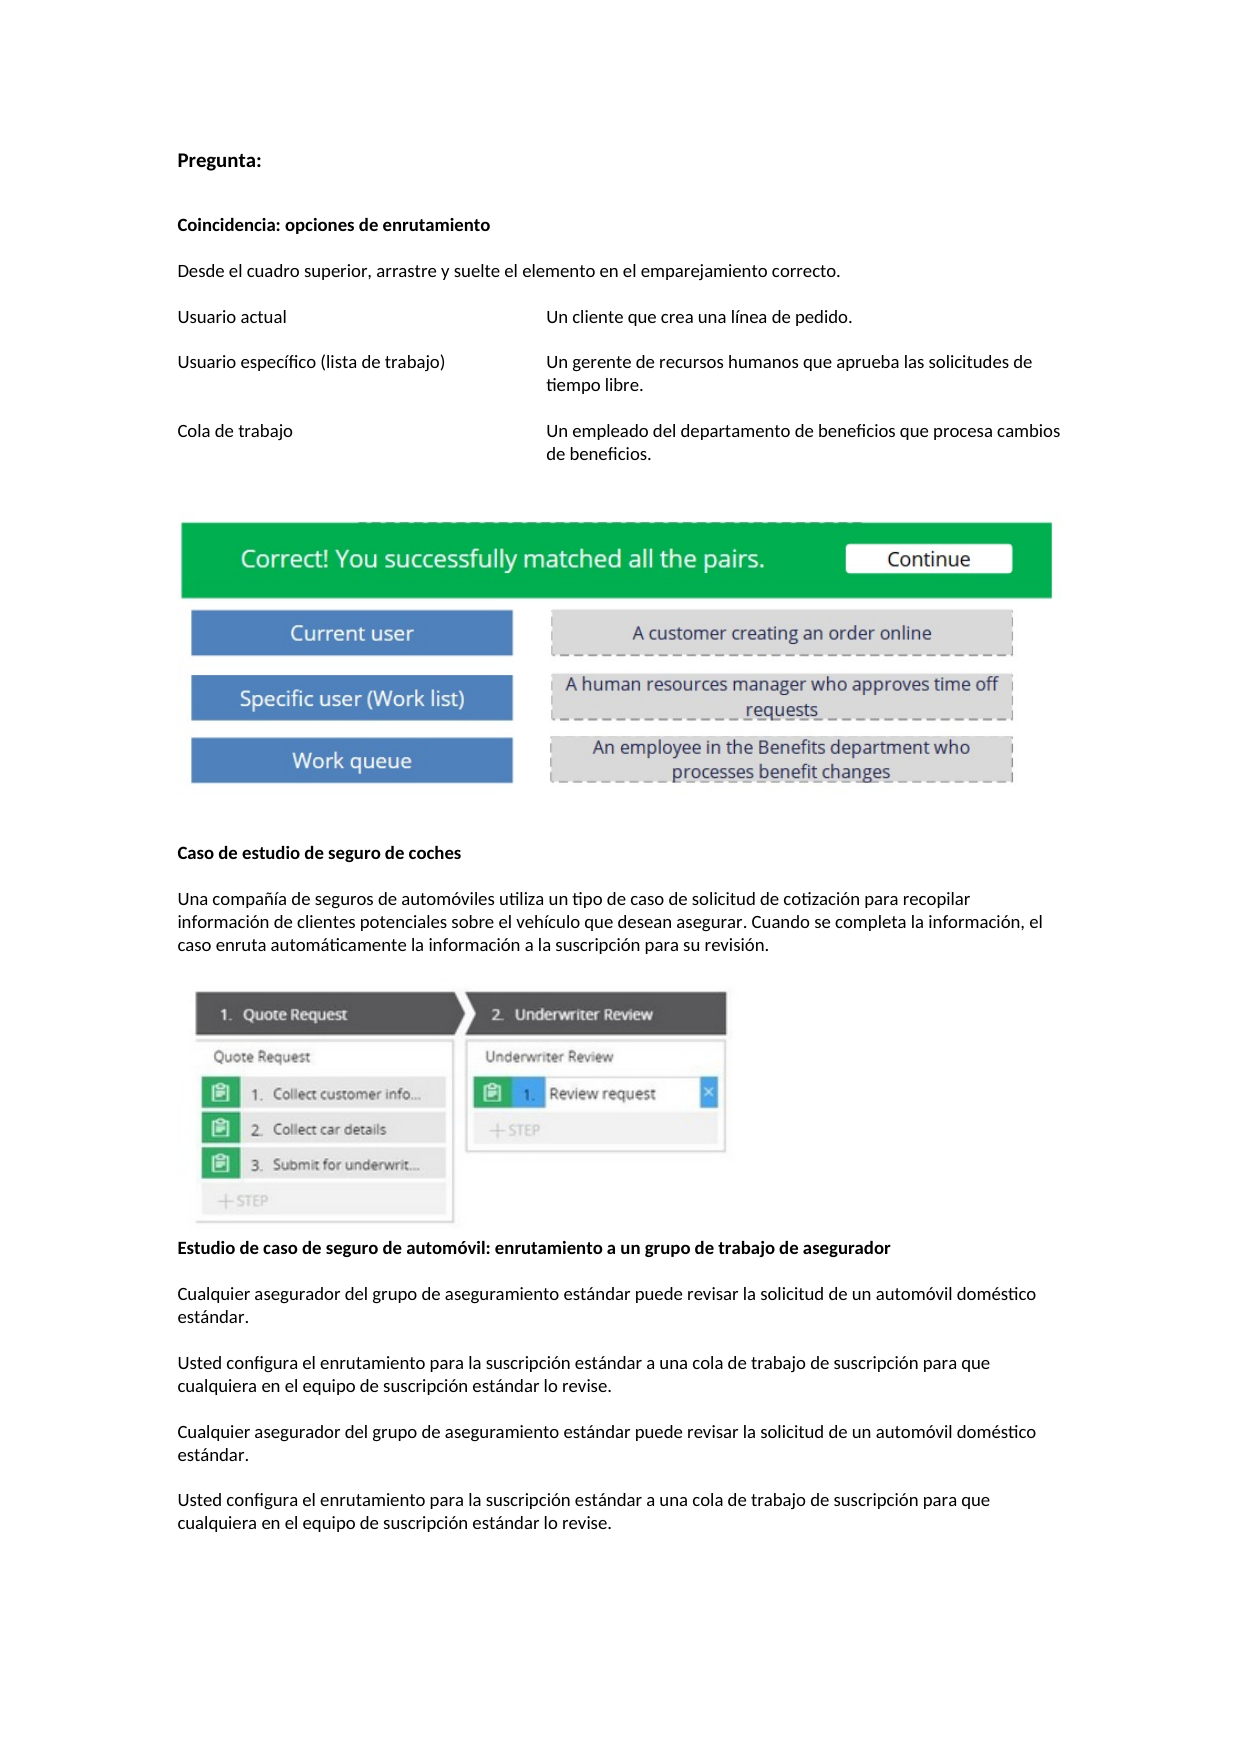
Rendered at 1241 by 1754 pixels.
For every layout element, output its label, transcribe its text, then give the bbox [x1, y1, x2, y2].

text Cualquier asegurador del grupo de aseguramiento estándar puede revisar la solicitud de un automóvil doméstico estándar. [177, 1420, 1063, 1466]
text Cola de trabajo Un empleado del departamento de beneficios que procesa cambios de beneficios. [177, 419, 1063, 465]
text Desde el cuadro superior, arrastre y suelte el elemento en el emparejamiento correcto. [177, 259, 1063, 282]
text Caso de estudio de seguro de coches [177, 841, 1063, 864]
text Estudio de caso de seguro de automóvil: enrutamiento a un grupo de trabajo de asegurador [177, 1236, 1063, 1259]
text Cualquier asegurador del grupo de aseguramiento estándar puede revisar la solicitud de un automóvil doméstico estándar. [177, 1282, 1063, 1328]
text Una compañía de seguros de automóviles utiliza un tipo de caso de solicitud de cotización para recopilar información de clientes potenciales sobre el vehículo que desean asegurar. Cuando se completa la información, el caso enruta automáticamente la información a la suscripción para su revisión. [177, 887, 1063, 956]
picture [177, 511, 1063, 796]
text Coincidencia: opciones de enrutamiento [177, 192, 1063, 236]
text Usuario específico (lista de trabajo) Un gerente de recursos humanos que aprueba las solicitudes de tiempo libre. [177, 351, 1063, 397]
text Usuario actual Un cliente que crea una línea de pedido. [177, 305, 1063, 328]
text Pregunta: [177, 148, 1063, 173]
text Usted configura el enrutamiento para la suscripción estándar a una cola de trabajo de suscripción para que cualquiera en el equipo de suscripción estándar lo revise. [177, 1488, 1063, 1534]
picture [177, 978, 745, 1237]
text Usted configura el enrutamiento para la suscripción estándar a una cola de trabajo de suscripción para que cualquiera en el equipo de suscripción estándar lo revise. [177, 1351, 1063, 1397]
